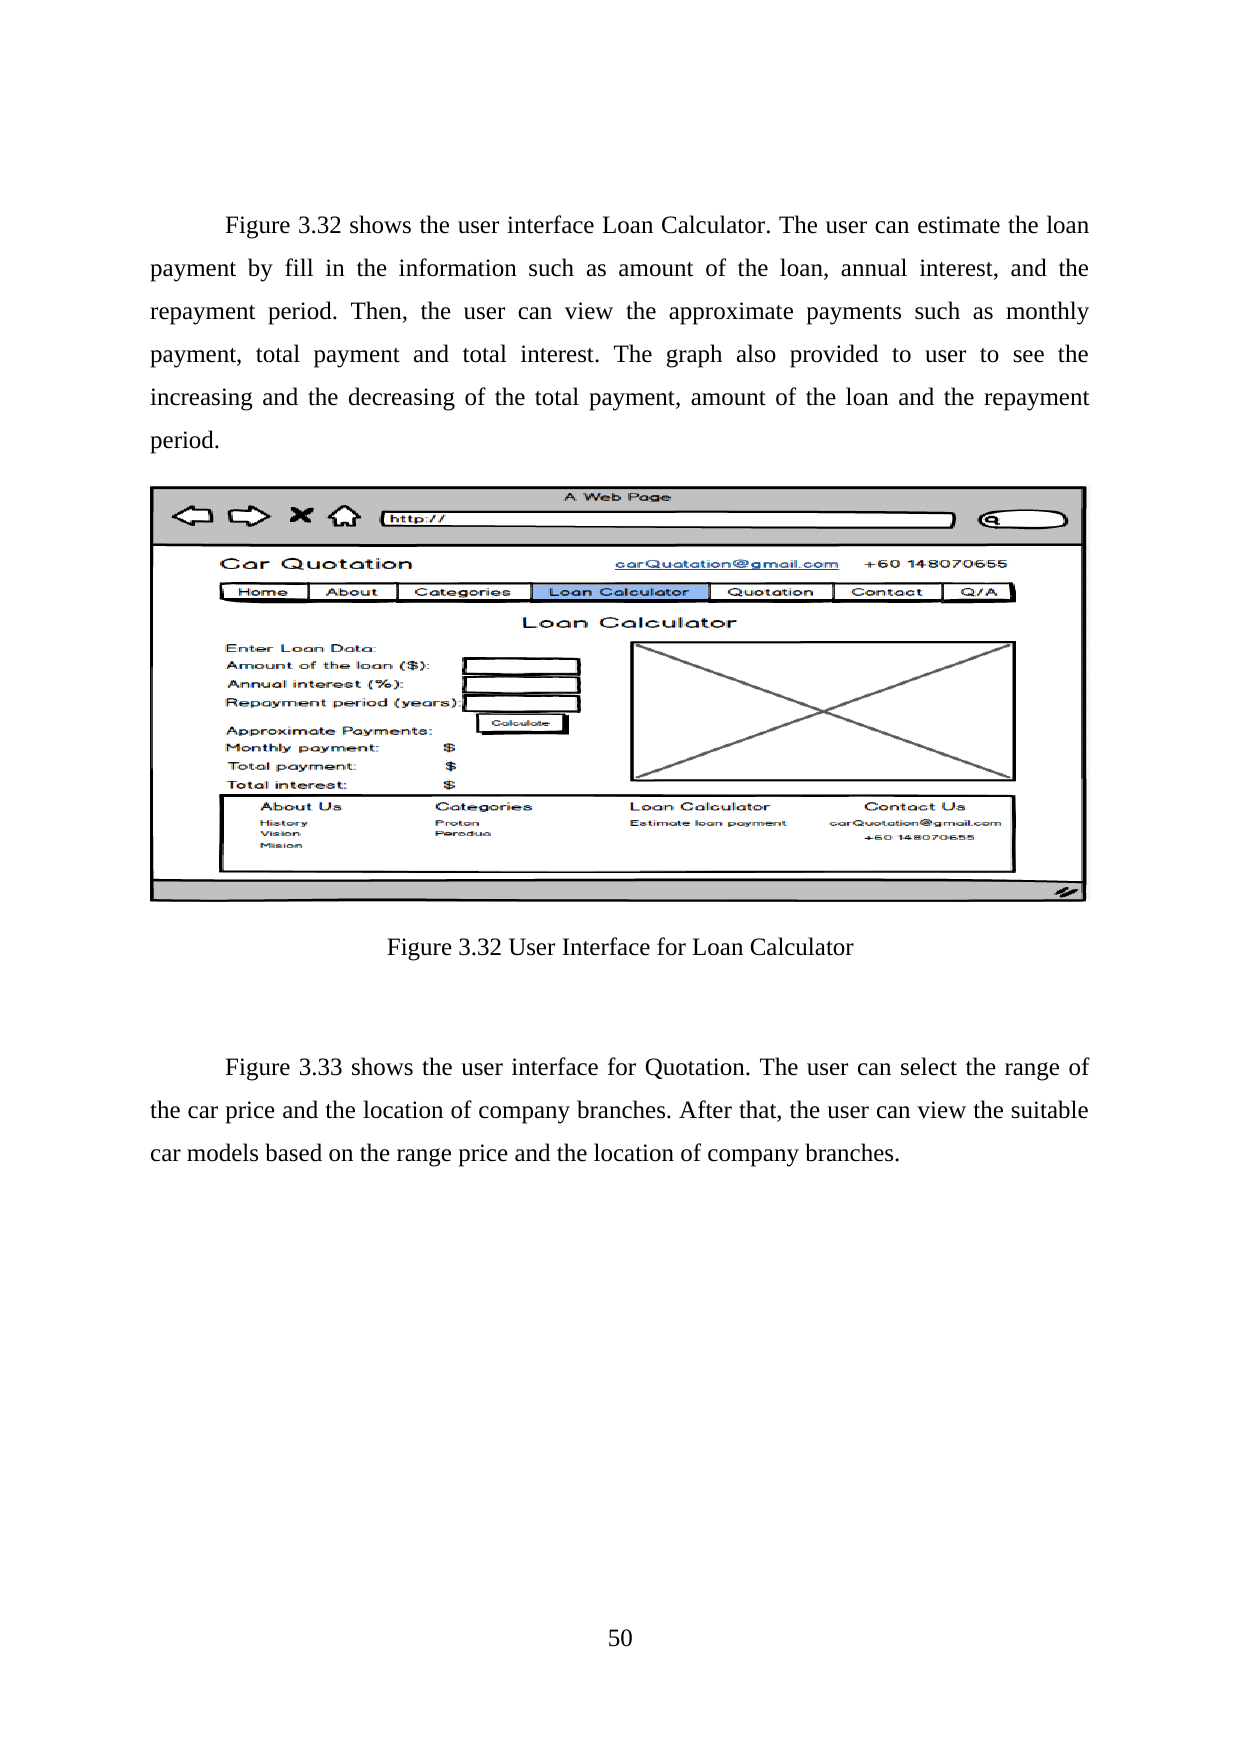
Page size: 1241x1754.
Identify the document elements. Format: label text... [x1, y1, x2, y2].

text Figure 3.33 shows the user interface for Quotation. The user can select the range of the car price and the location of company branches. After that, the user can view the suitable car models based on the range price and the location of company branches. [150, 1052, 1090, 1167]
picture [150, 485, 1090, 902]
text Figure 3.32 User Interface for Loan Calculator [150, 932, 1090, 961]
text Figure 3.32 shows the user interface Loan Calculator. The user can estimate the loan payment by fill in the information such as amount of the loan, annual interest, and the repayment period. Then, the user can view the approximate payments such as monthly payment, total payment and total interest. The graph also provided to user to see the increasing and the decreasing of the total payment, amount of the loan and the repayment period. [150, 210, 1090, 454]
